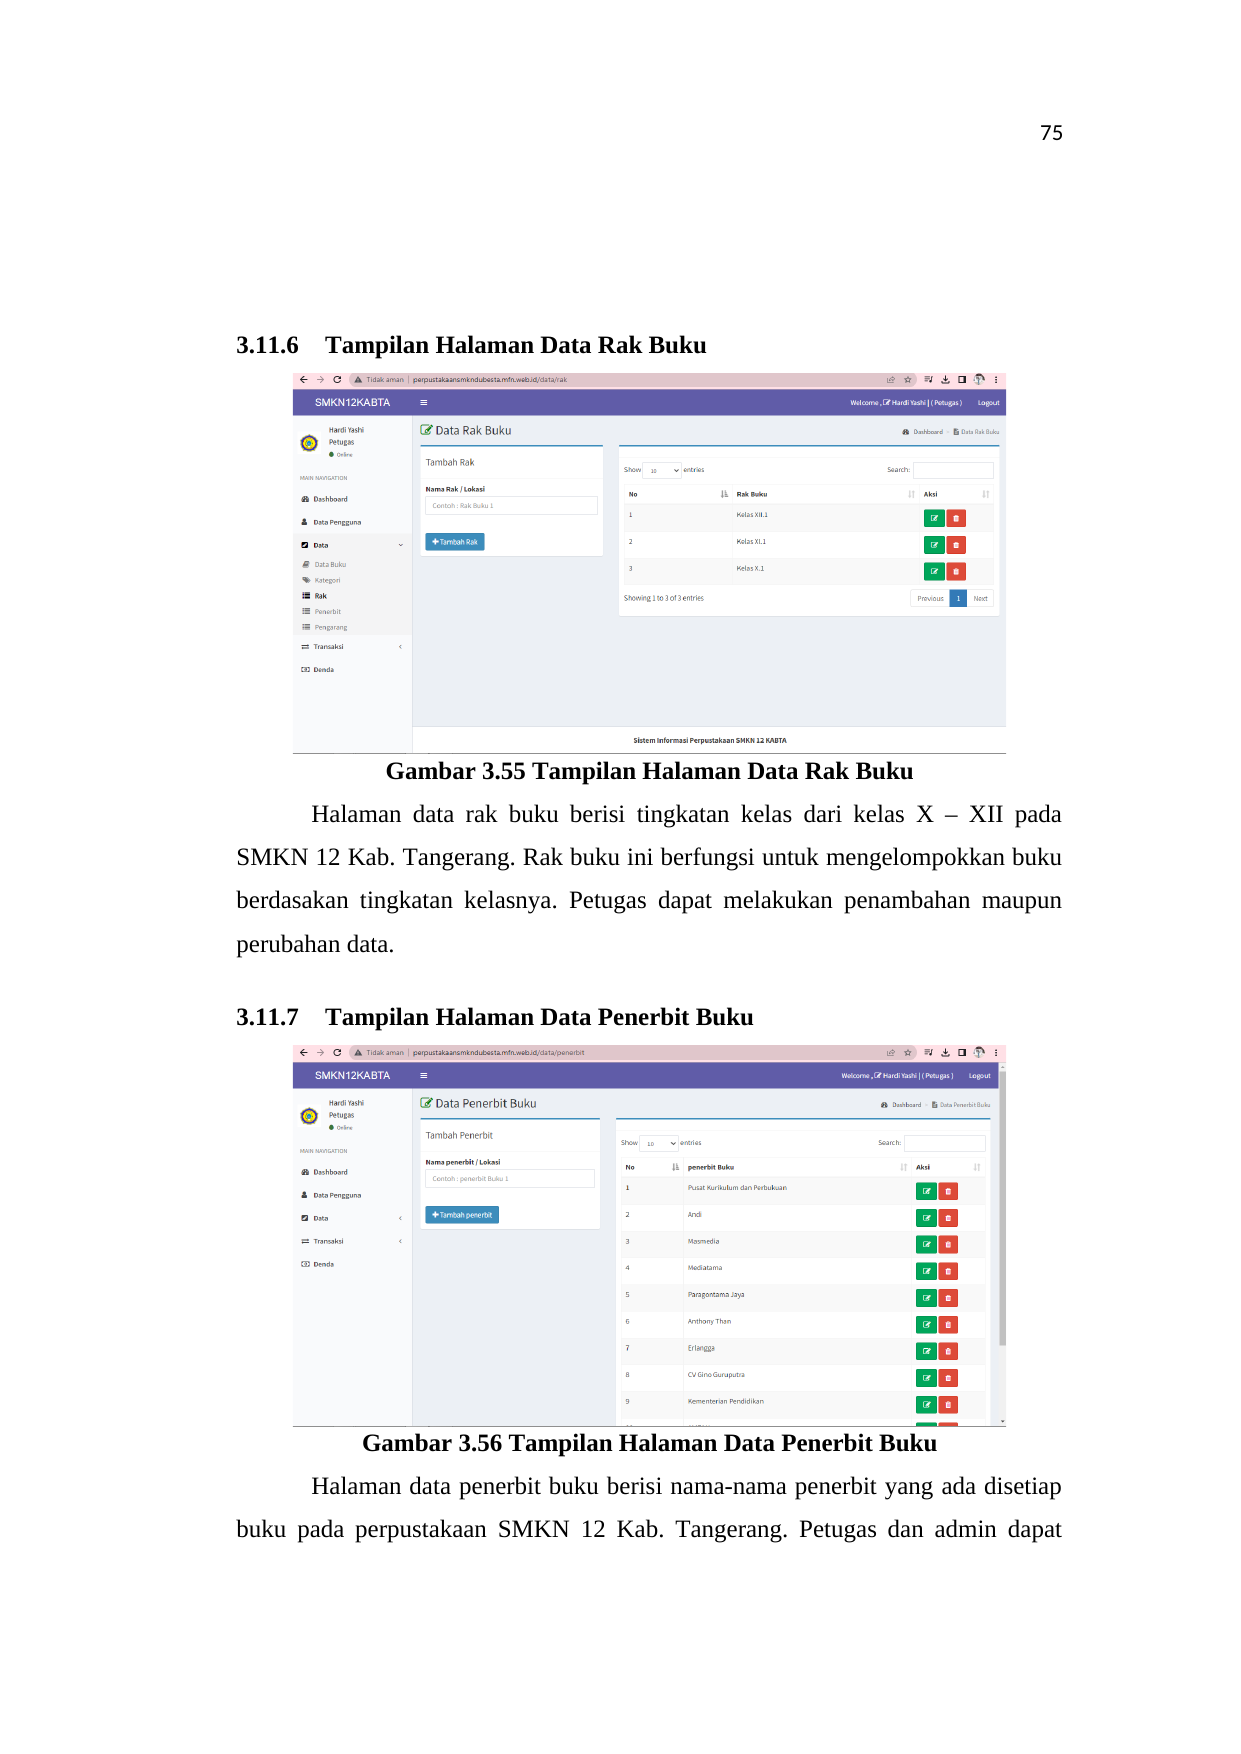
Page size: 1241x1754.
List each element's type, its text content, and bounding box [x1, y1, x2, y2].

subtitle Gambar 3.56 Tampilan Halaman Data Penerbit Buku [236, 1428, 1063, 1457]
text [236, 1471, 1063, 1543]
subtitle Gambar 3.55 Tampilan Halaman Data Rak Buku [236, 756, 1063, 785]
picture [292, 373, 1007, 754]
picture [292, 1045, 1007, 1427]
subtitle Tampilan Halaman Data Rak Buku [236, 330, 1063, 359]
subtitle Tampilan Halaman Data Penerbit Buku [236, 1002, 1063, 1031]
text Halaman data rak buku berisi tingkatan kelas dari kelas X – XII pada SMKN 12 Kab. Tangerang. Rak buku ini berfungsi untuk mengelompokkan buku berdasakan tingkatan kelasnya. Petugas dapat melakukan penambahan maupun perubahan data. [236, 799, 1063, 957]
